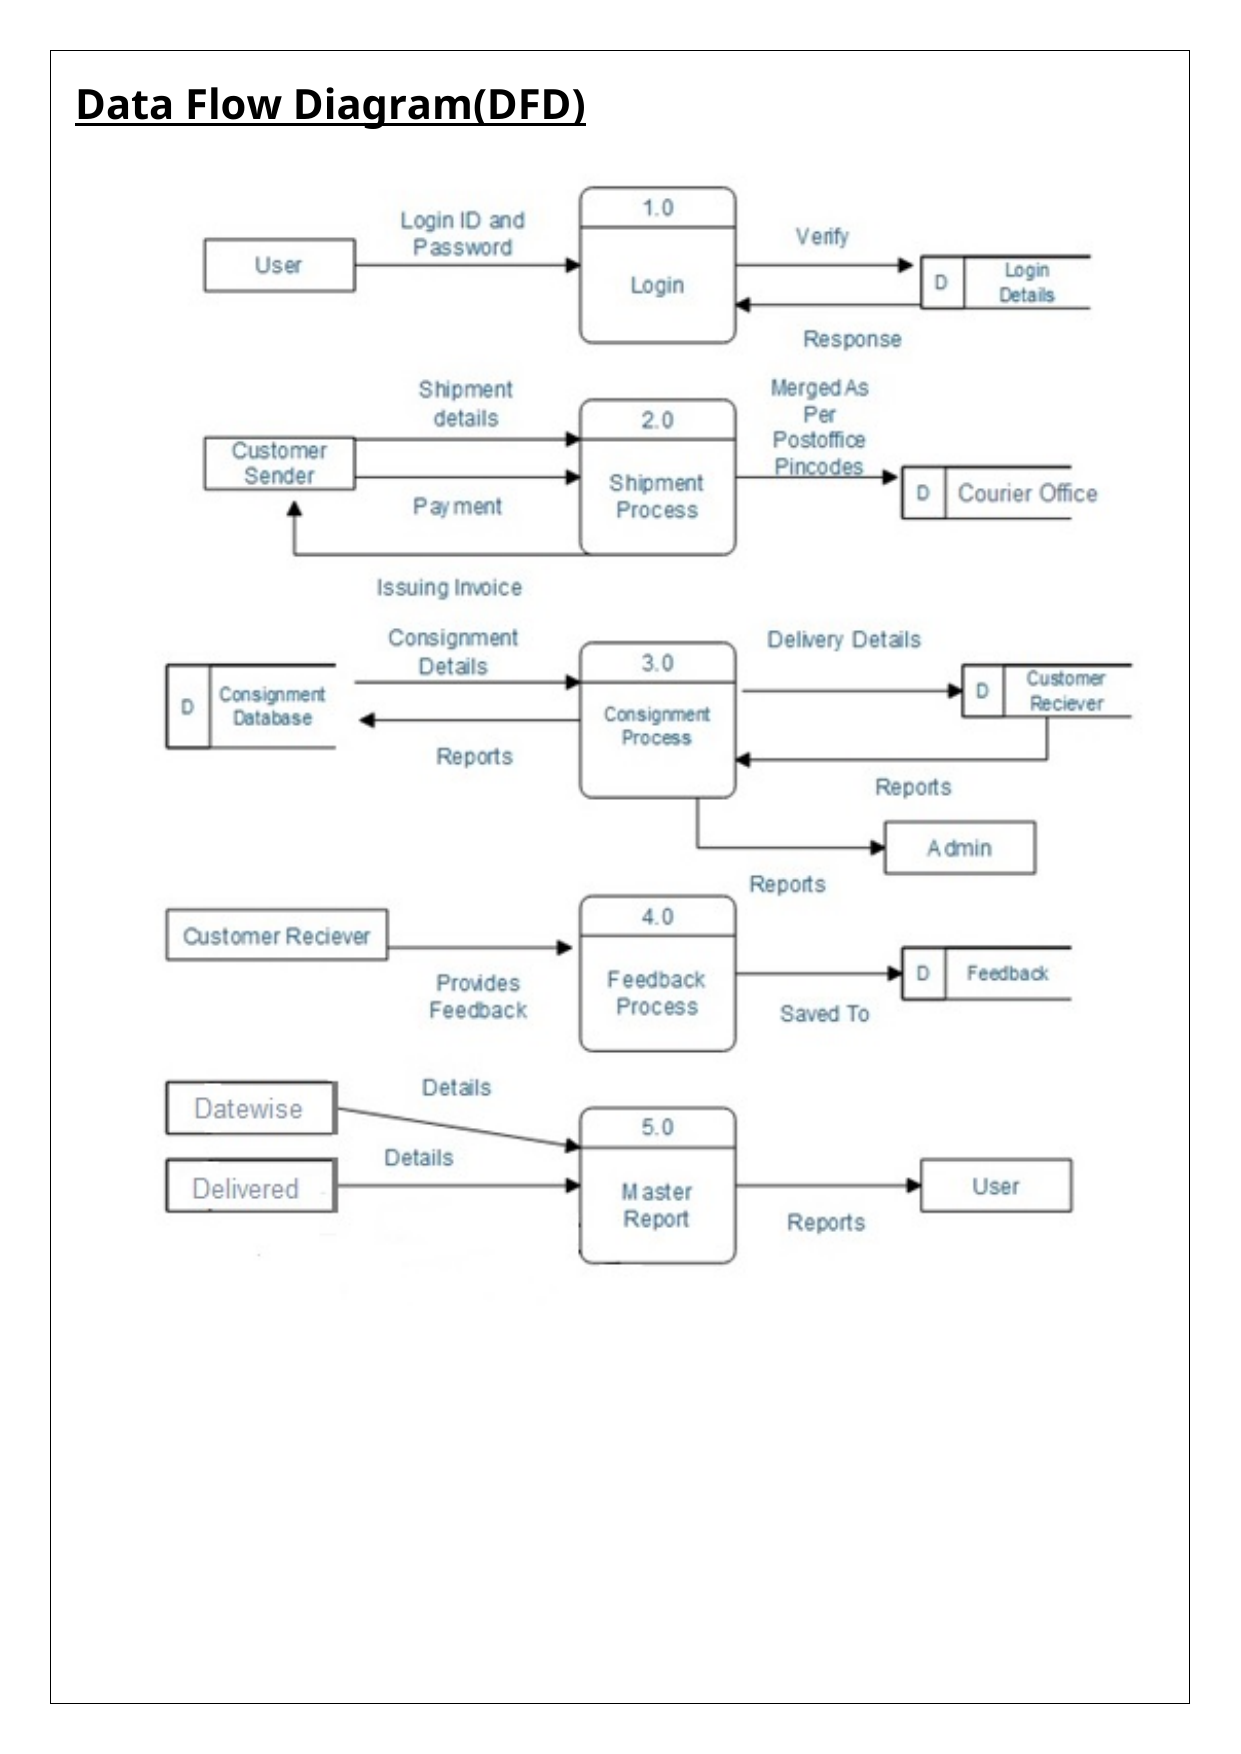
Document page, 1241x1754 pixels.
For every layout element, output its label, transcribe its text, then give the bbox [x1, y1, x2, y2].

list Data Flow Diagram(DFD) [75, 75, 1165, 132]
picture [57, 161, 1163, 1306]
